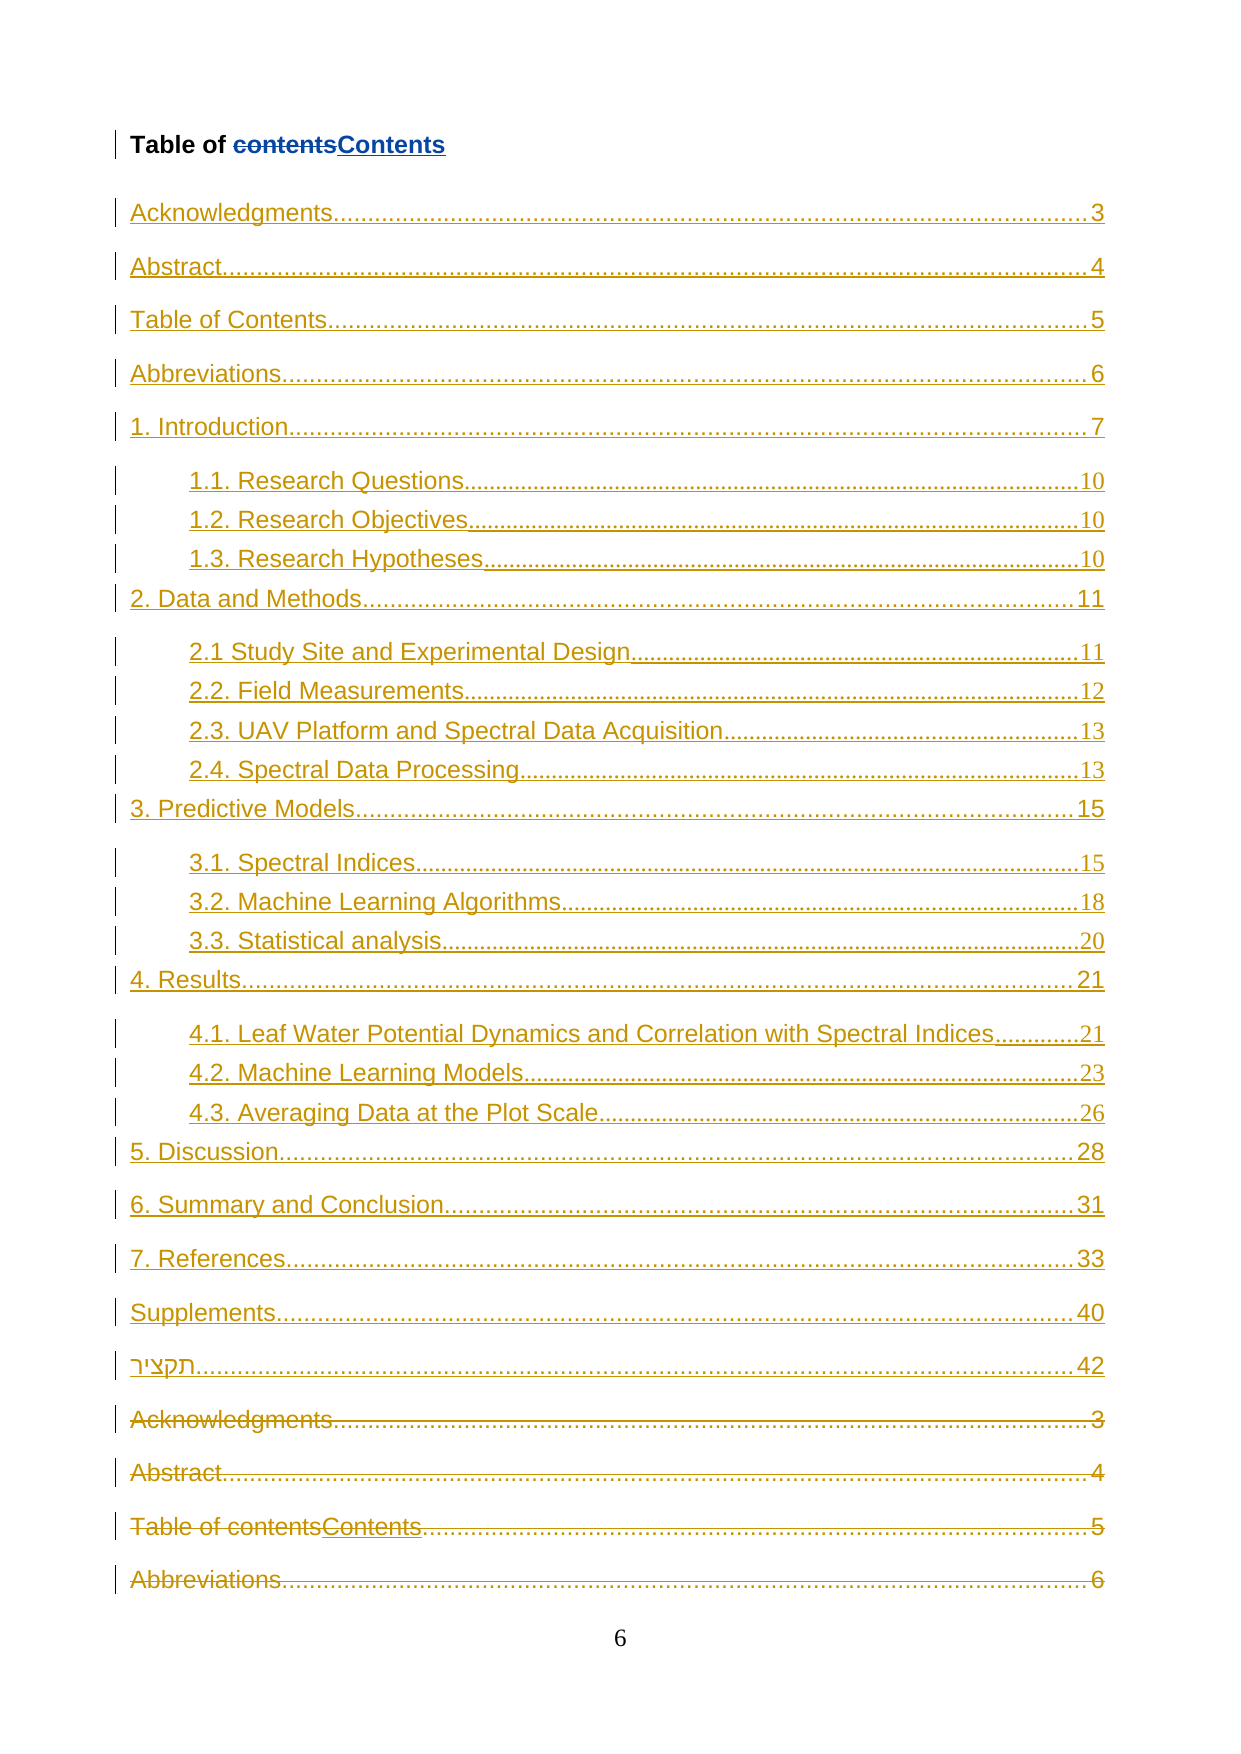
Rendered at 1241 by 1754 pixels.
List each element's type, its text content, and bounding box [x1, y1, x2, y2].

subtitle Table of [130, 130, 1110, 159]
